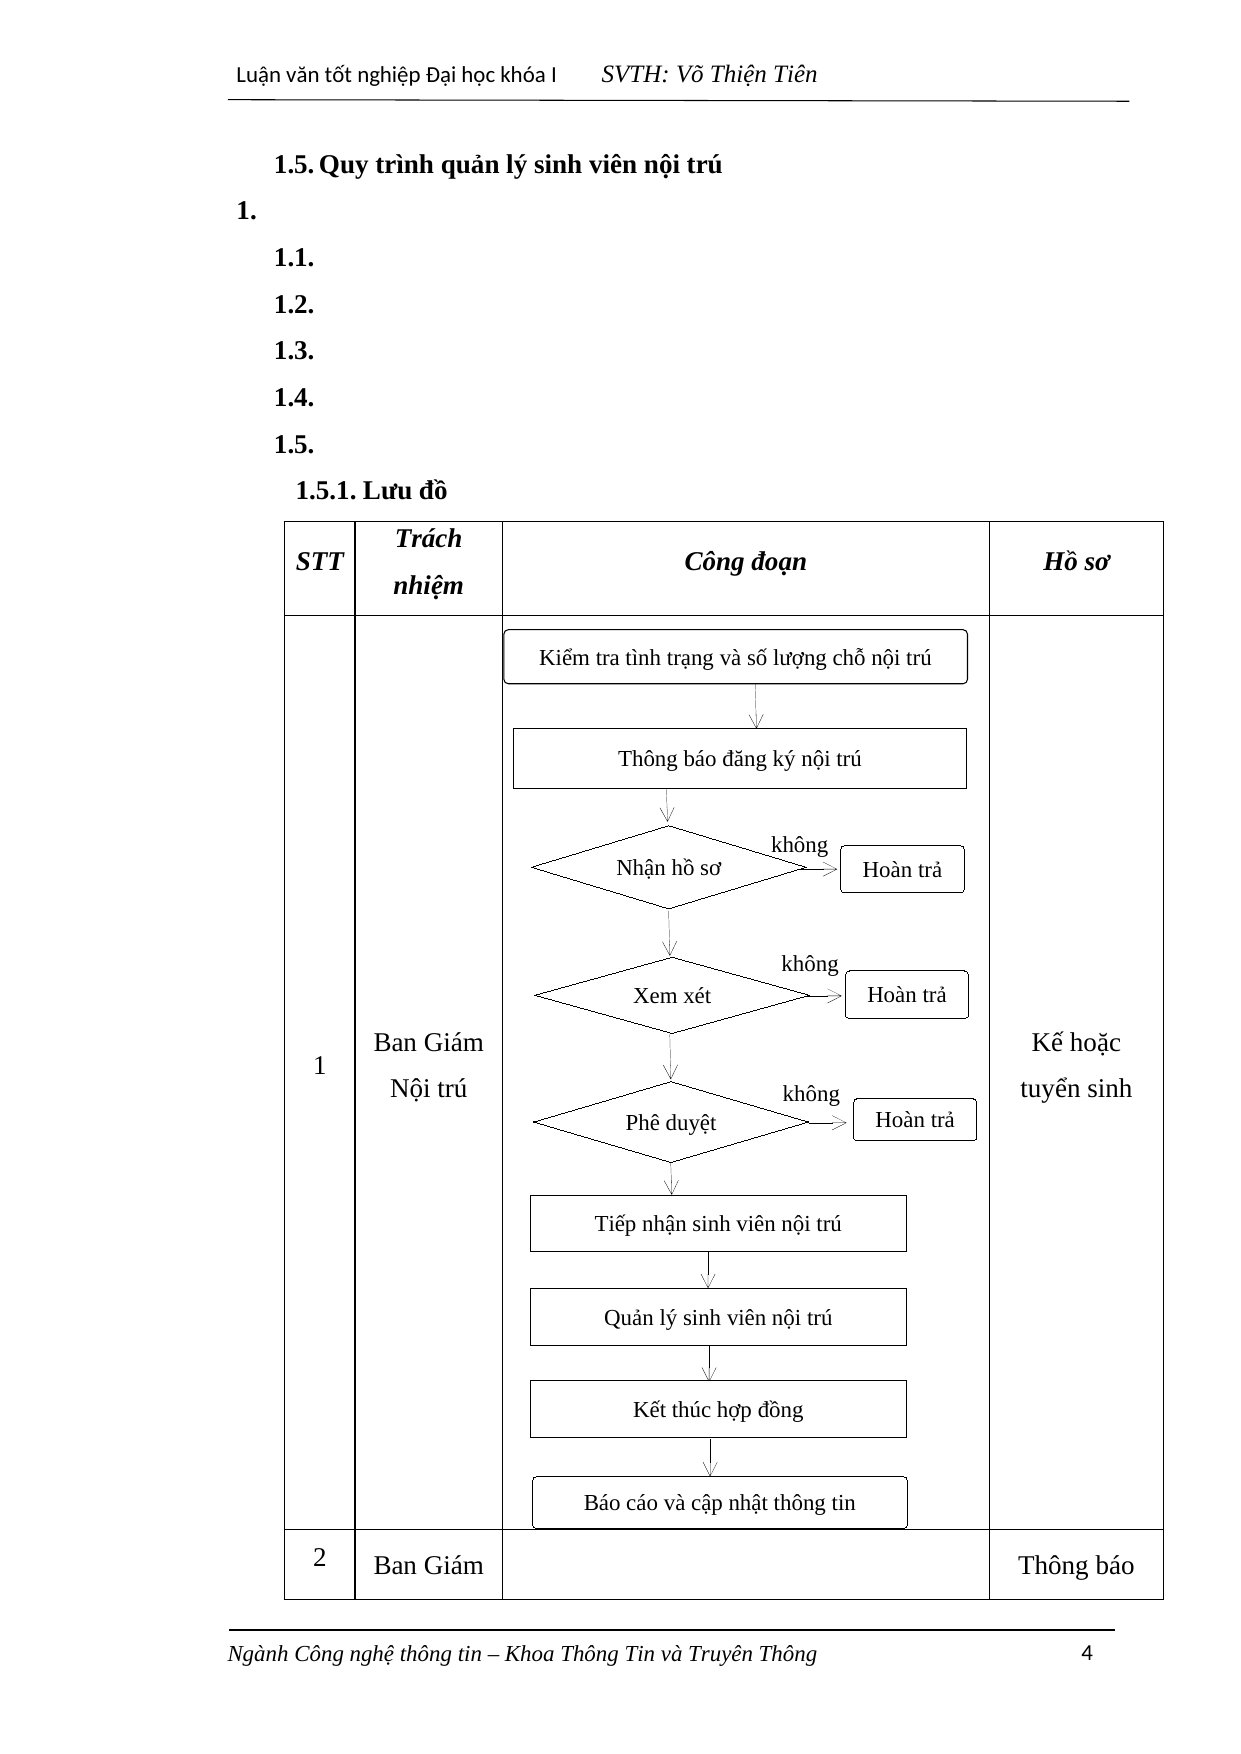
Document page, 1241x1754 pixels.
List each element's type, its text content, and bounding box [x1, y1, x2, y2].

table_header Công đoạn [503, 522, 989, 615]
table_cell Ban Giám Nội trú [356, 616, 502, 1528]
text Lưu đồ [295, 474, 1093, 506]
table_cell [503, 616, 989, 1528]
table_header STT [285, 522, 354, 615]
table_cell Thông báo đăng ký ở [990, 1530, 1163, 1599]
text Quy trình quản lý sinh viên nội trú [274, 148, 1093, 179]
table_header Hồ sơ [990, 522, 1163, 615]
table_cell [503, 1530, 989, 1599]
table_cell 2 [285, 1530, 354, 1599]
table_header Trách nhiệm [356, 522, 502, 615]
table_cell Ban Giám Nội trú [356, 1530, 502, 1599]
table_cell 1 [285, 616, 354, 1528]
table_cell Kế hoặc tuyển sinh [990, 616, 1163, 1528]
